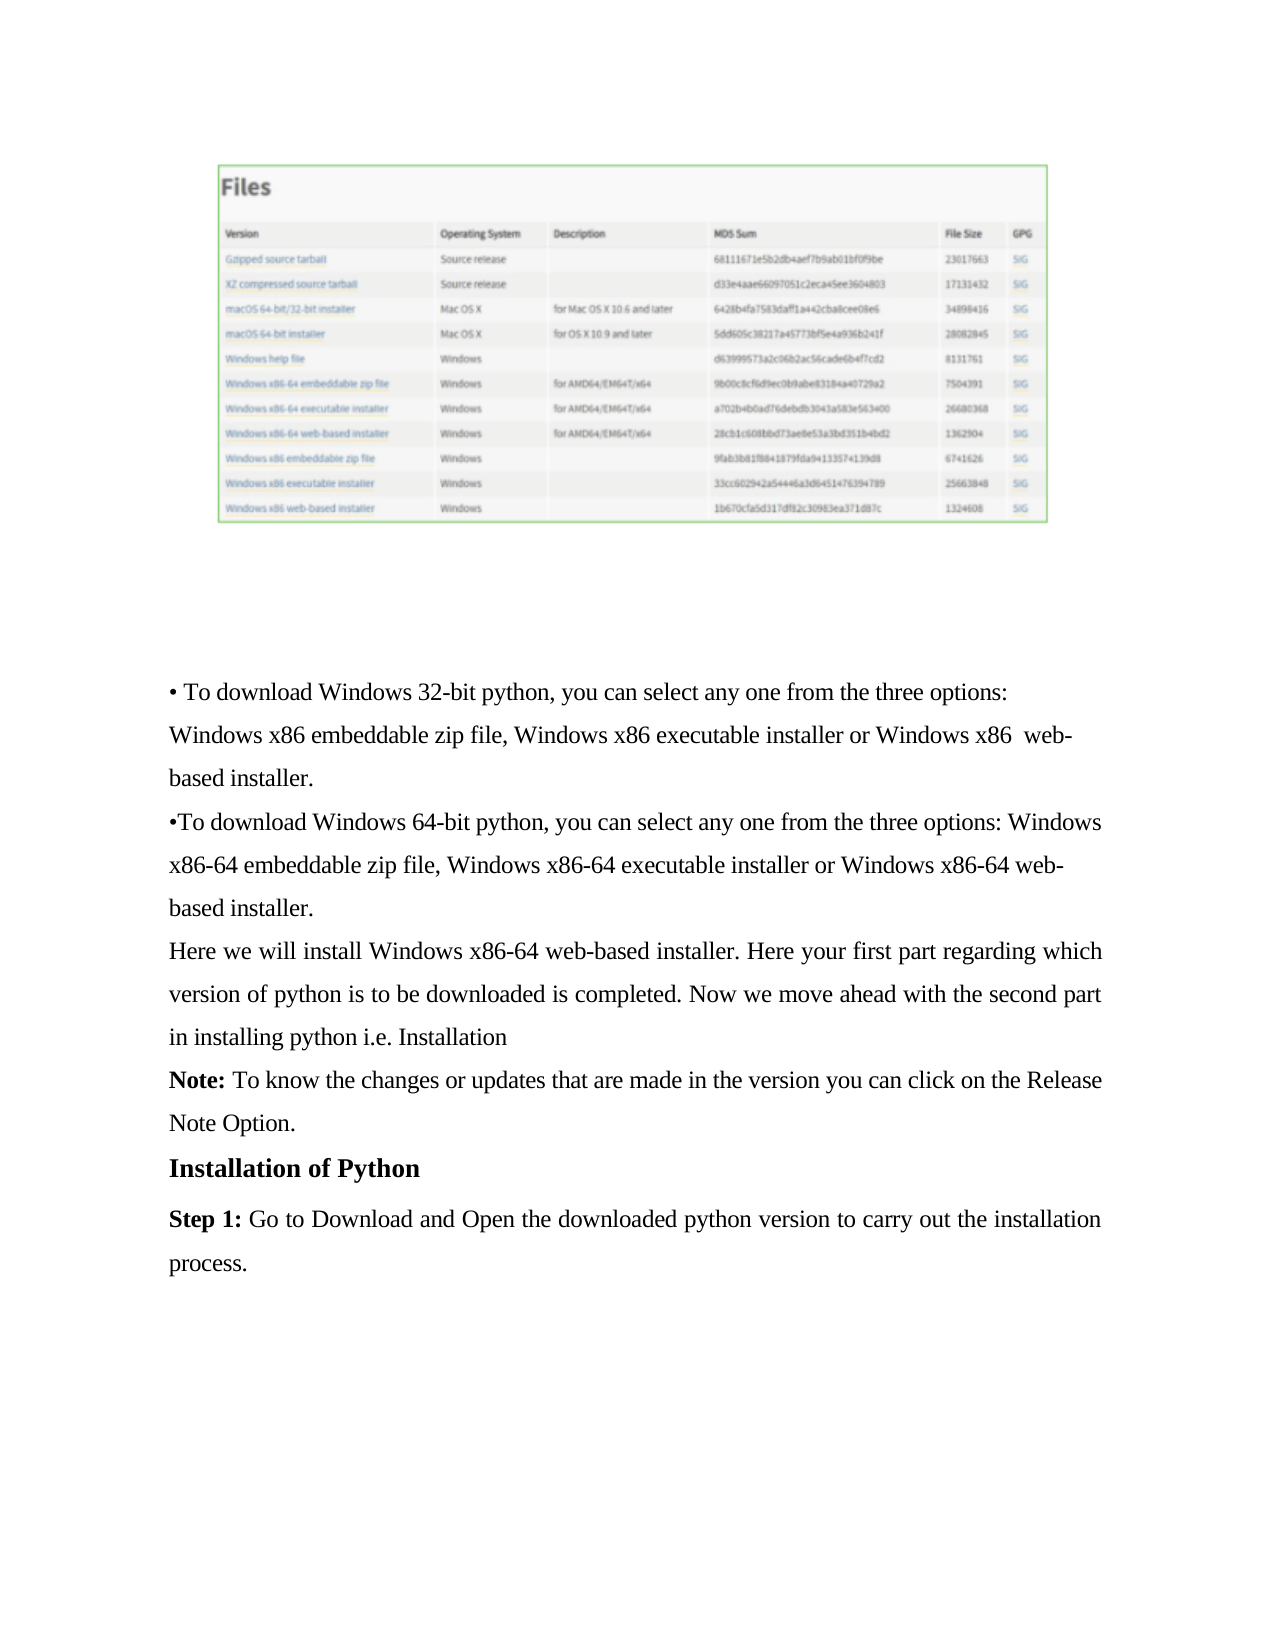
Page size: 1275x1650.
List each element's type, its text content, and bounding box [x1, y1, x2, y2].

text •To download Windows 64-bit python, you can select any one from the three options: Windows x86-64 embeddable zip file, Windows x86-64 executable installer or Windows x86-64 web-based installer. [169, 807, 1103, 922]
subtitle Installation of Python [169, 1152, 1103, 1183]
text • To download Windows 32-bit python, you can select any one from the three options: Windows x86 embeddable zip file, Windows x86 executable installer or Windows x86 web-based installer. [169, 677, 1103, 792]
text Here we will install Windows x86-64 web-based installer. Here your first part regarding which version of python is to be downloaded is completed. Now we move ahead with the second part in installing python i.e. Installation [169, 936, 1103, 1051]
picture [168, 150, 1117, 550]
text Note: To know the changes or updates that are made in the version you can click on the Release Note Option. [169, 1065, 1103, 1137]
text Step 1: Go to Download and Open the downloaded python version to carry out the installation process. [169, 1204, 1103, 1276]
